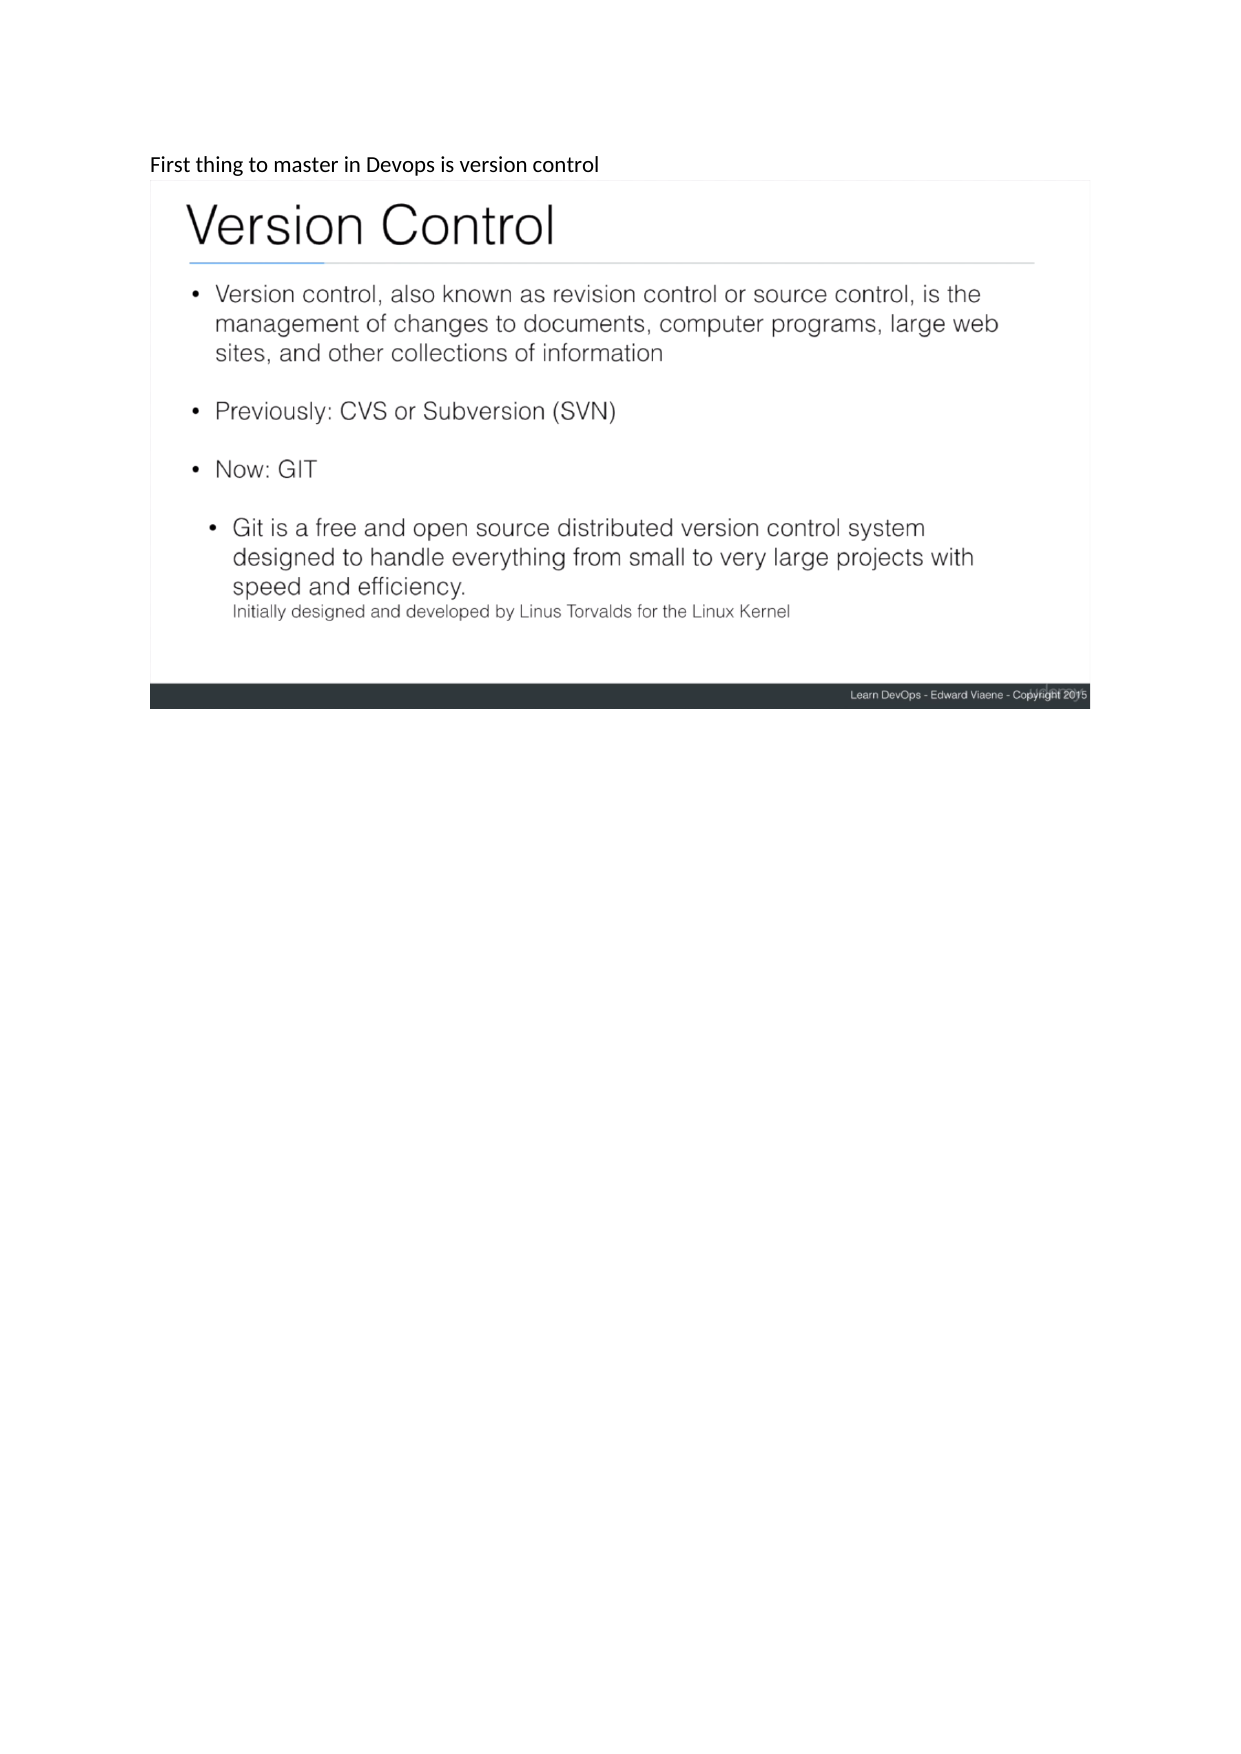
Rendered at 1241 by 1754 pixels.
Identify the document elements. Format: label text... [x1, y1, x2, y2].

picture [150, 180, 1091, 709]
text First thing to master in Devops is version control [150, 150, 1090, 180]
